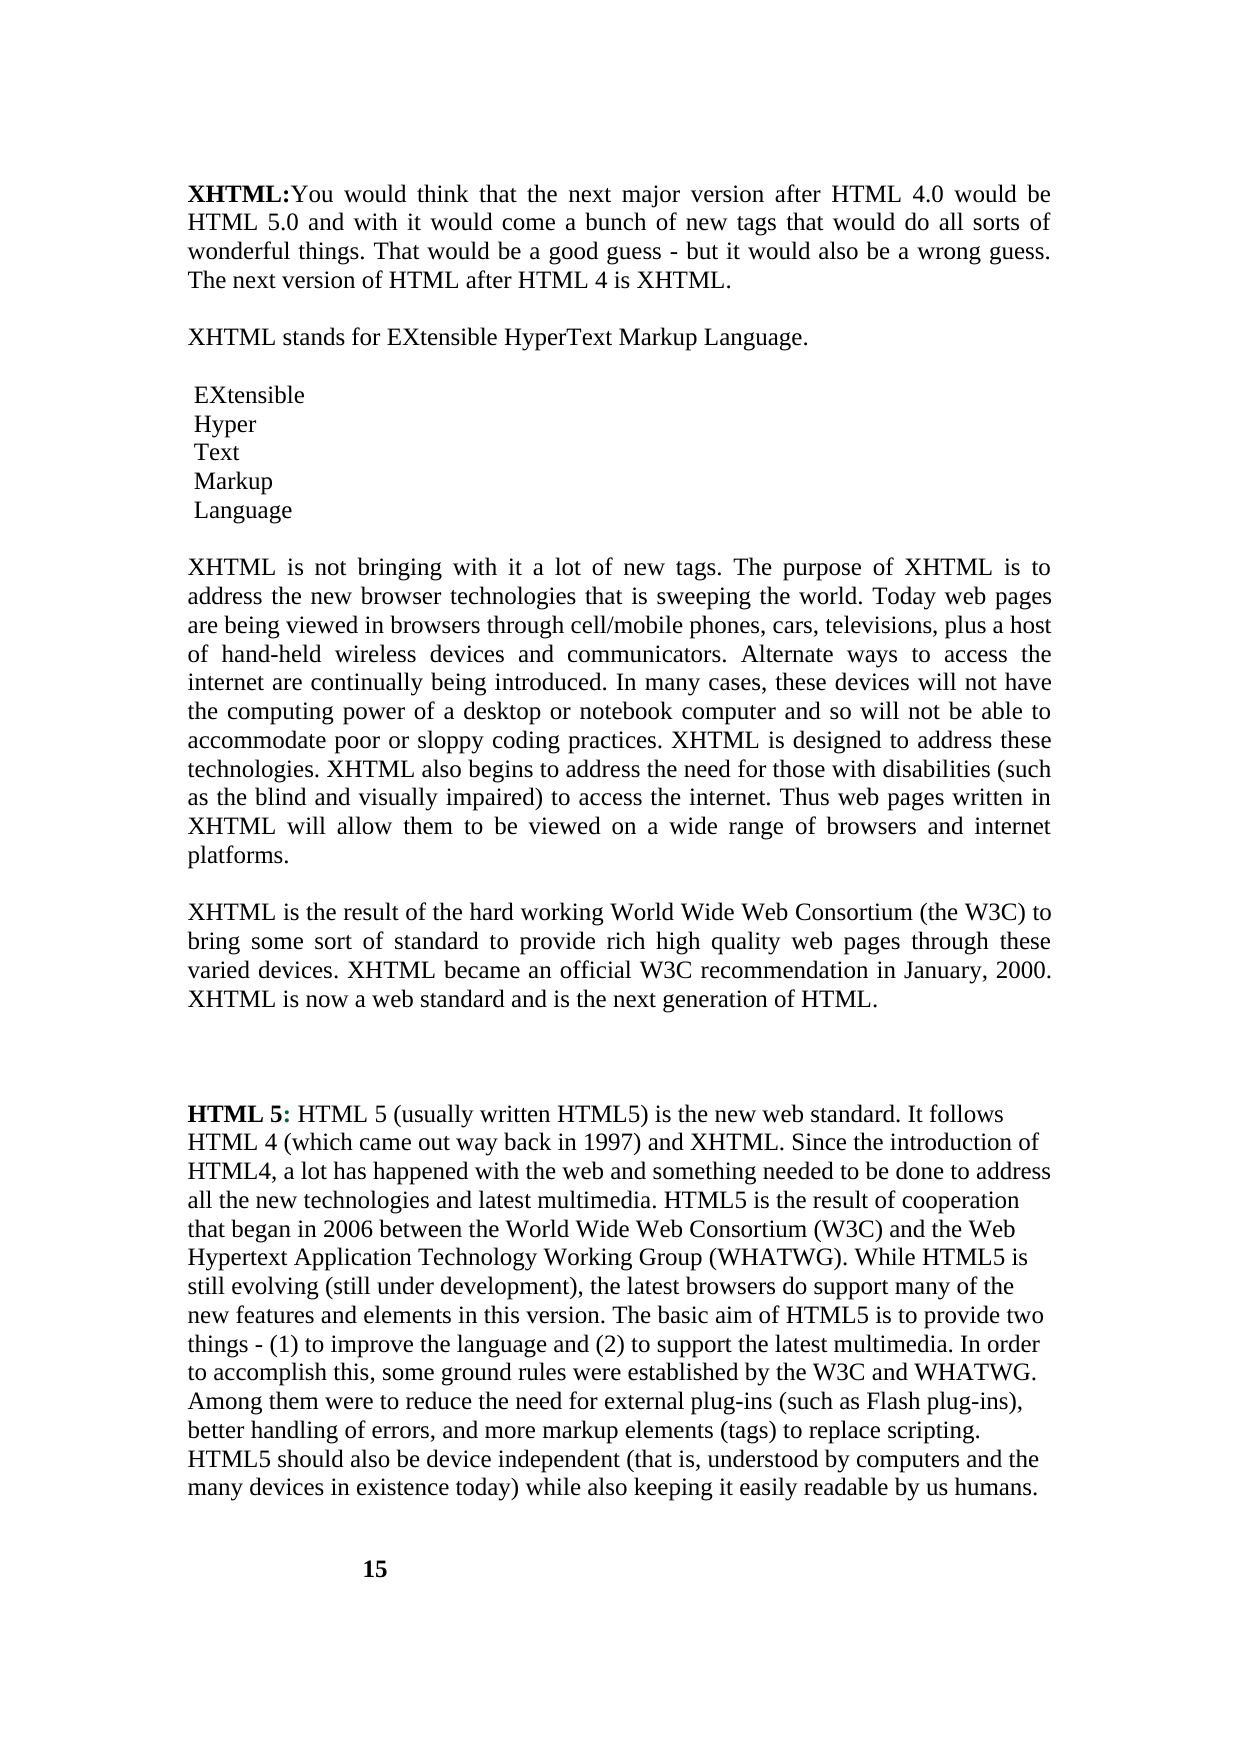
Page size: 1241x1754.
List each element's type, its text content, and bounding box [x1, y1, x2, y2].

text XHTML:You would think that the next major version after HTML 4.0 would be HTML 5.0 and with it would come a bunch of new tags that would do all sorts of wonderful things. That would be a good guess - but it would also be a wrong guess. The next version of HTML after HTML 4 is XHTML. [187, 179, 1053, 294]
text Markup [187, 466, 1053, 495]
text Language [187, 495, 1053, 524]
text 15 [187, 1554, 1053, 1583]
text EXtensible [187, 380, 1053, 409]
subtitle HTML 5: HTML 5 (usually written HTML5) is the new web standard. It follows HTML 4 (which came out way back in 1997) and XHTML. Since the introduction of HTML4, a lot has happened with the web and something needed to be done to address all the new technologies and latest multimedia. HTML5 is the result of cooperation that began in 2006 between the World Wide Web Consortium (W3C) and the Web Hypertext Application Technology Working Group (WHATWG). While HTML5 is still evolving (still under development), the latest browsers do support many of the new features and elements in this version. The basic aim of HTML5 is to provide two things - (1) to improve the language and (2) to support the latest multimedia. In order to accomplish this, some ground rules were established by the W3C and WHATWG. Among them were to reduce the need for external plug-ins (such as Flash plug-ins), better handling of errors, and more markup elements (tags) to replace scripting. HTML5 should also be device independent (that is, understood by computers and the many devices in existence today) while also keeping it easily readable by us humans. [187, 1099, 1053, 1501]
text Text [187, 437, 1053, 466]
text XHTML is the result of the hard working World Wide Web Consortium (the W3C) to bring some sort of standard to provide rich high quality web pages through these varied devices. XHTML became an official W3C recommendation in January, 2000. XHTML is now a web standard and is the next generation of HTML. [187, 897, 1053, 1012]
text Hyper [187, 409, 1053, 437]
text XHTML is not bringing with it a lot of new tags. The purpose of XHTML is to address the new browser technologies that is sweeping the world. Today web pages are being viewed in browsers through cell/mobile phones, cars, televisions, plus a host of hand-held wireless devices and communicators. Alternate ways to access the internet are continually being introduced. In many cases, these devices will not have the computing power of a desktop or notebook computer and so will not be able to accommodate poor or sloppy coding practices. XHTML is designed to address these technologies. XHTML also begins to address the need for those with disabilities (such as the blind and visually impaired) to access the internet. Thus web pages written in XHTML will allow them to be viewed on a wide range of browsers and internet platforms. [187, 552, 1053, 869]
text XHTML stands for EXtensible HyperText Markup Language. [187, 322, 1053, 351]
